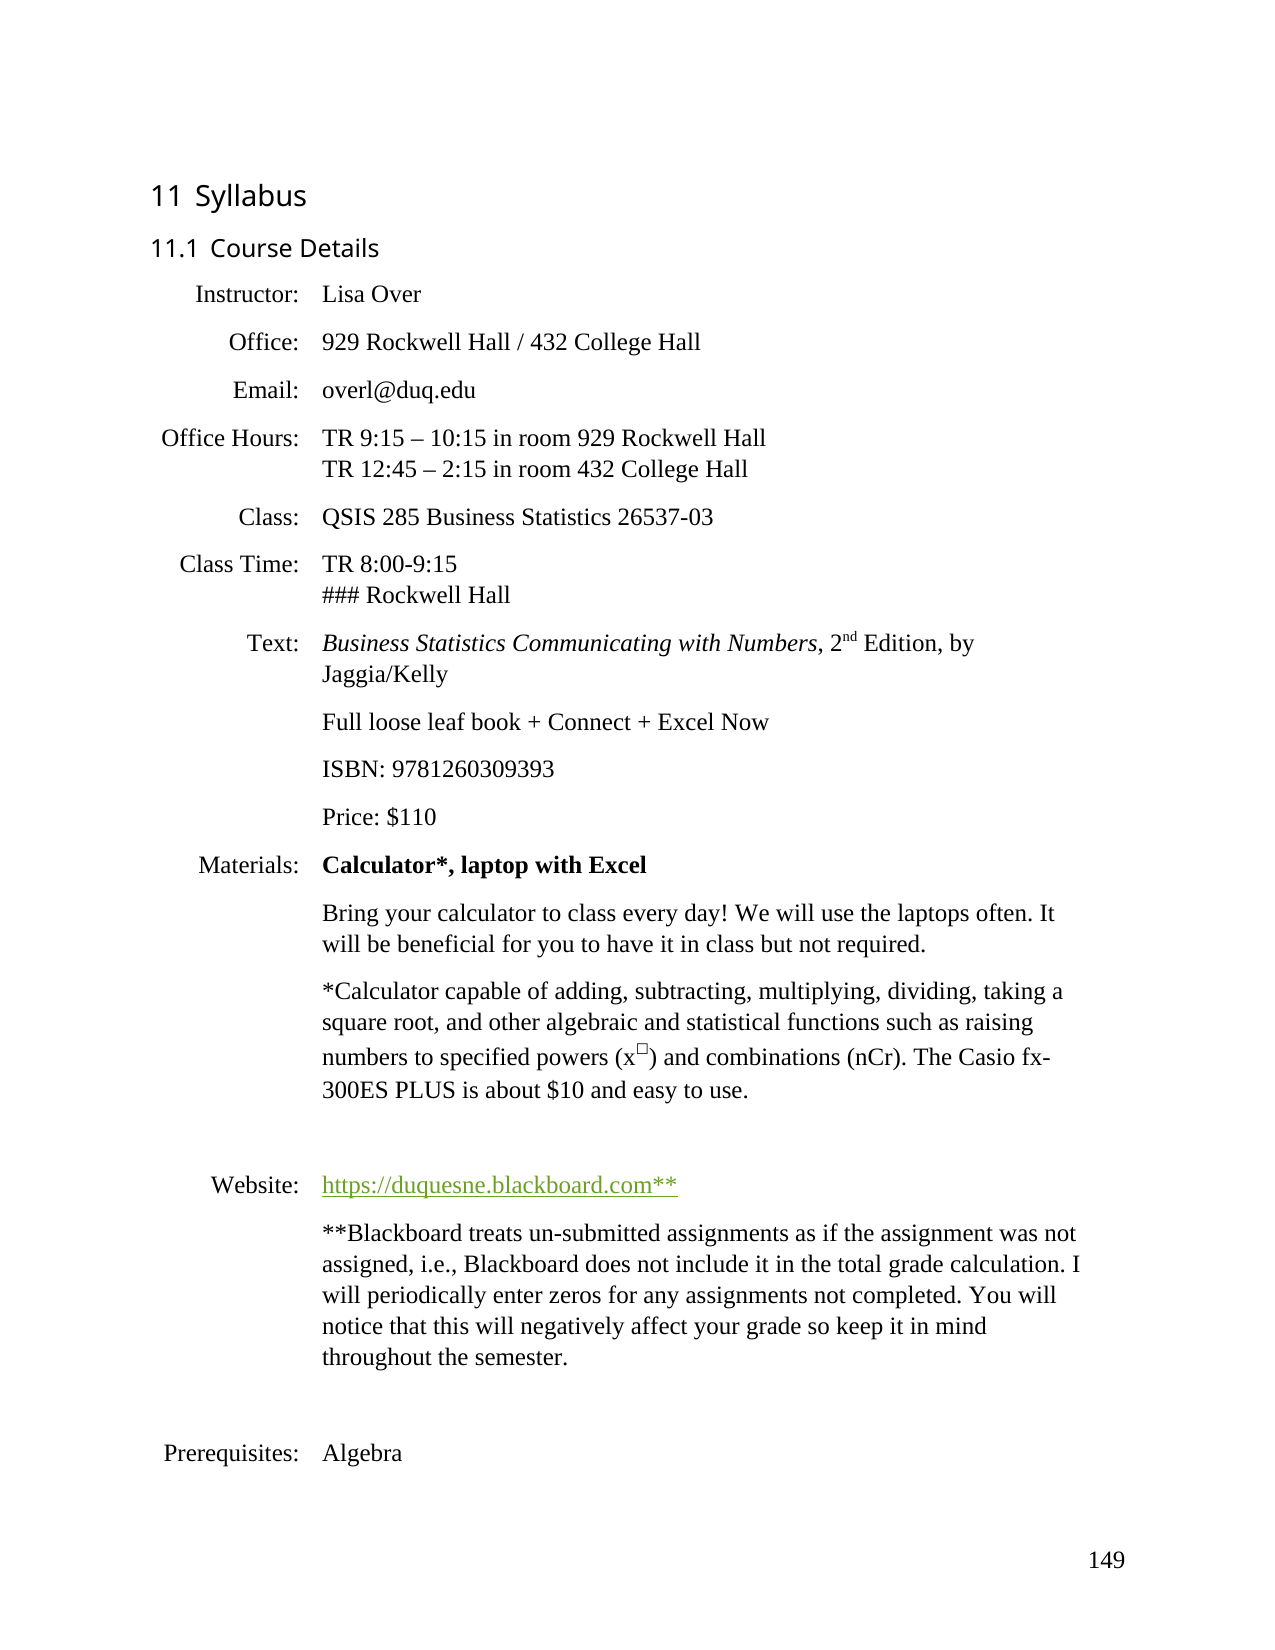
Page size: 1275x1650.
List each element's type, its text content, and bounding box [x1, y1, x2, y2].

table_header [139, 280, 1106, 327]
subtitle Syllabus [150, 175, 1125, 215]
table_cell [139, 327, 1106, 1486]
subtitle Course Details [150, 230, 1125, 264]
